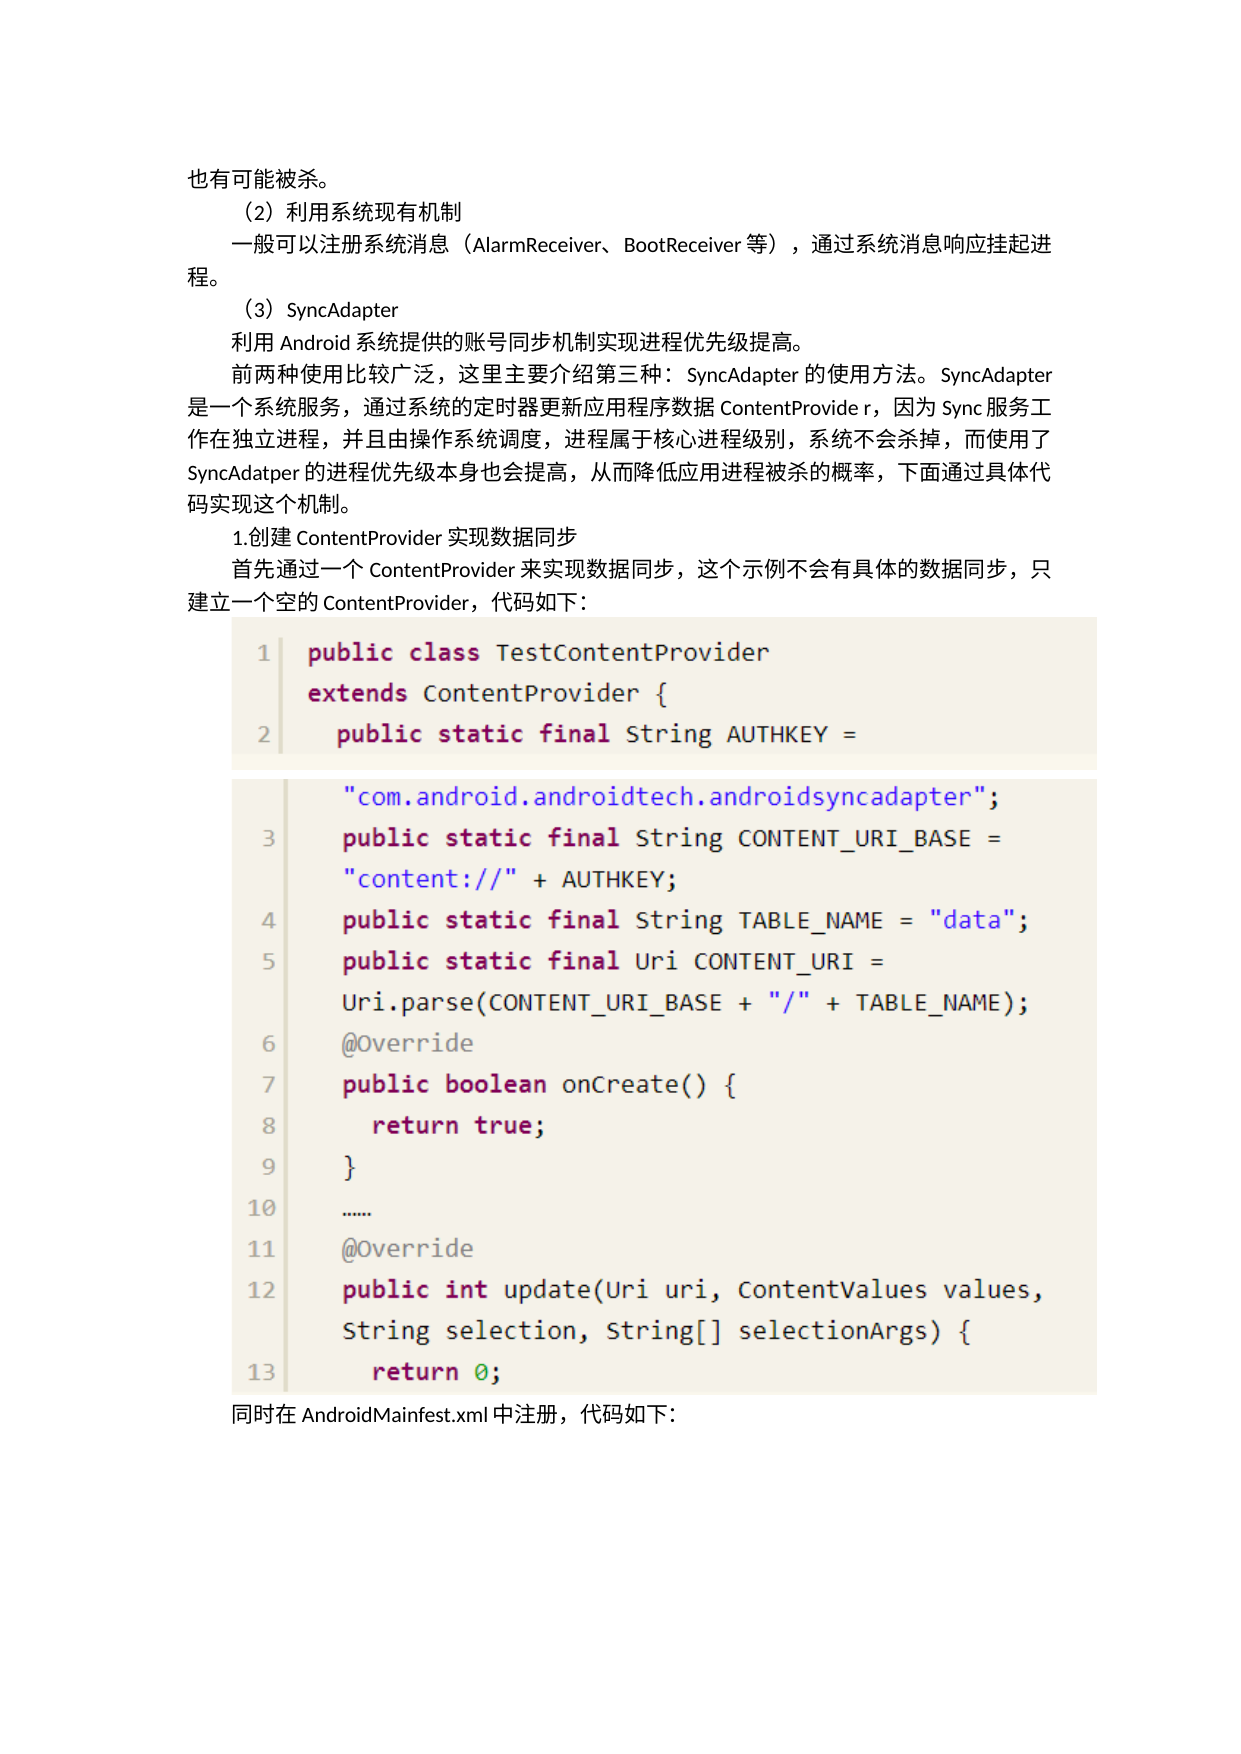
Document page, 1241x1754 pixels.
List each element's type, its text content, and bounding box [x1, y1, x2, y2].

text 一般可以注册系统消息（AlarmReceiver、BootReceiver等），通过系统消息响应挂起进程。 [187, 227, 1053, 292]
text 同时在AndroidMainfest.xml中注册，代码如下： [187, 1397, 1053, 1429]
text （3）SyncAdapter [187, 292, 1053, 324]
picture [231, 779, 1097, 1395]
text （2）利用系统现有机制 [187, 194, 1053, 227]
text 前两种使用比较广泛，这里主要介绍第三种：SyncAdapter的使用方法。SyncAdapter是一个系统服务，通过系统的定时器更新应用程序数据ContentProvide r，因为Sync服务工作在独立进程，并且由操作系统调度，进程属于核心进程级别，系统不会杀掉，而使用了SyncAdatper的进程优先级本身也会提高，从而降低应用进程被杀的概率，下面通过具体代码实现这个机制。 [187, 357, 1053, 519]
text 利用Android系统提供的账号同步机制实现进程优先级提高。 [187, 324, 1053, 357]
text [187, 162, 1053, 194]
text 1.创建ContentProvider实现数据同步 [187, 519, 1053, 552]
picture [231, 617, 1097, 770]
text 首先通过一个ContentProvider来实现数据同步，这个示例不会有具体的数据同步，只建立一个空的ContentProvider，代码如下： [187, 552, 1053, 617]
